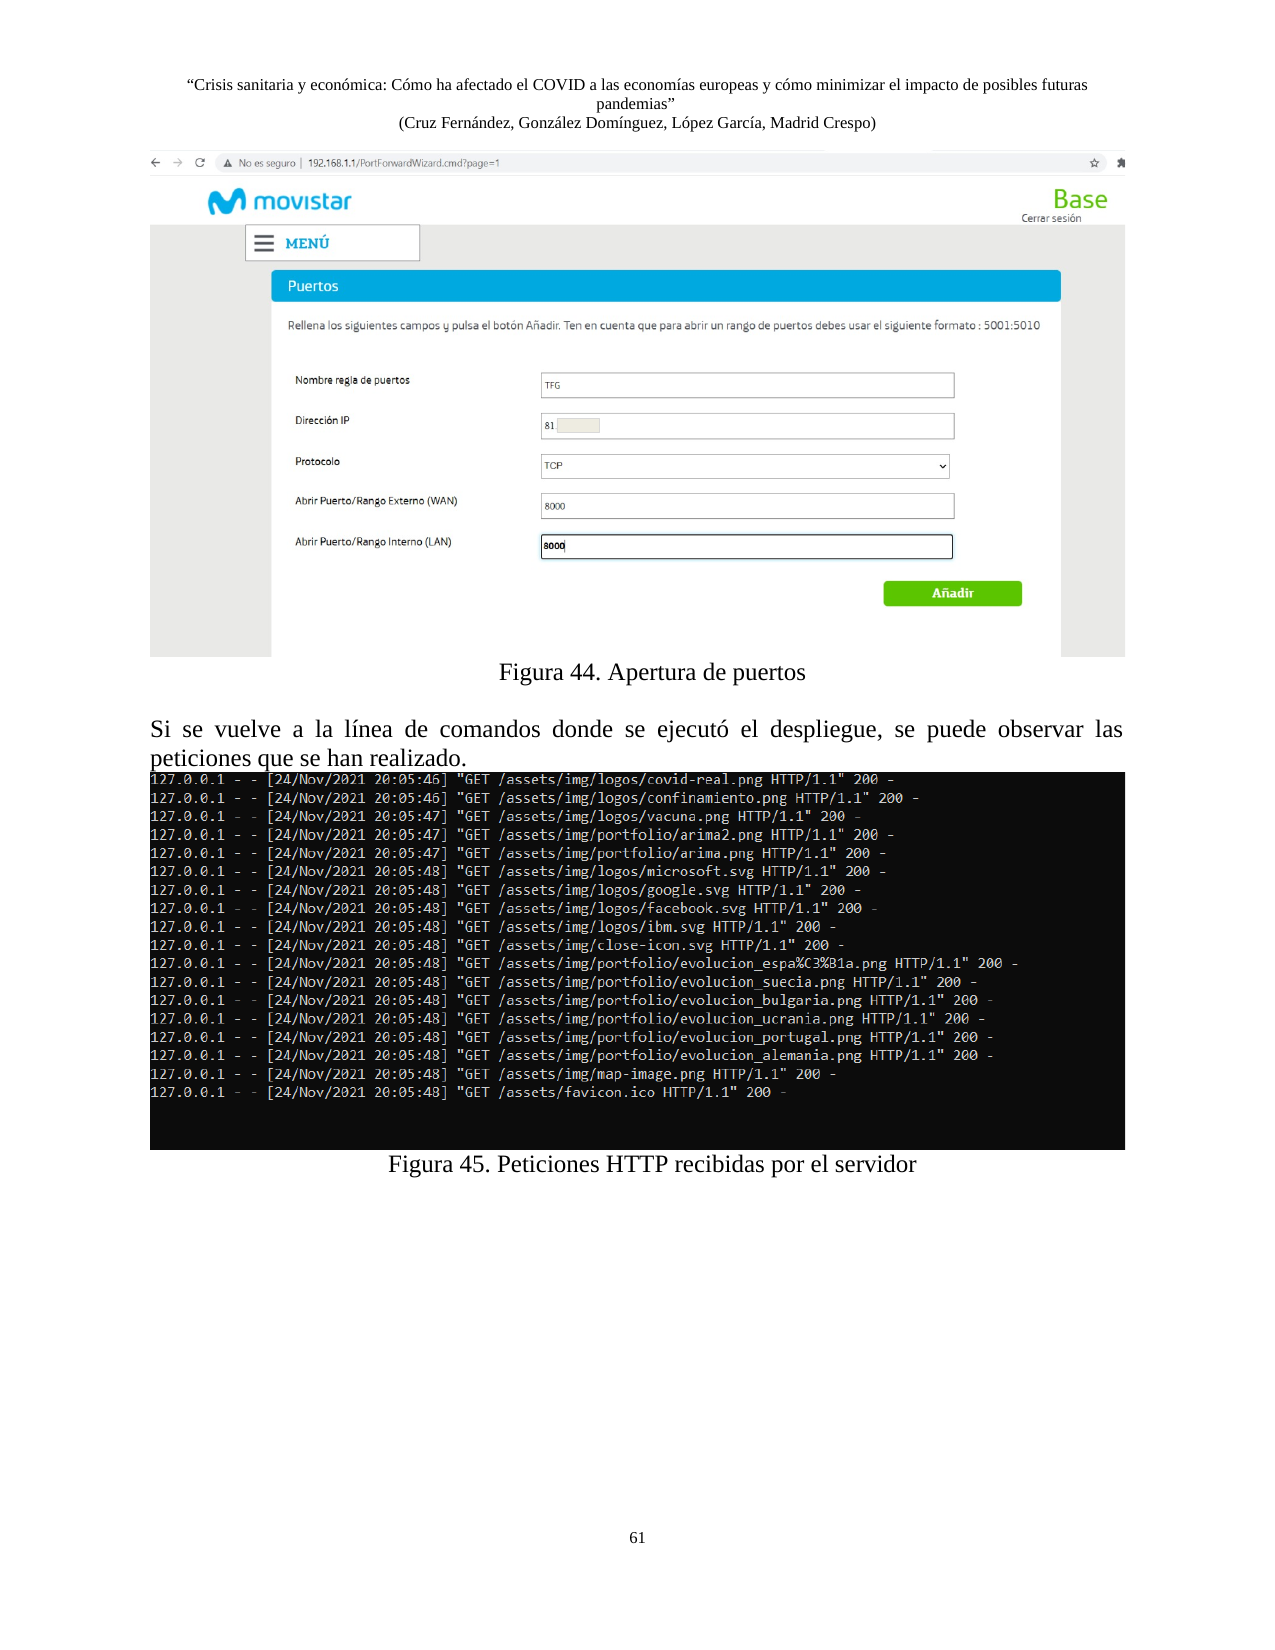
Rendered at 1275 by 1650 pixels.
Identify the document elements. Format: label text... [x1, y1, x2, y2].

text Si se vuelve a la línea de comandos donde se ejecutó el despliegue, se puede observar las peticiones que se han realizado. [150, 714, 1125, 772]
text Figura 45. Peticiones HTTP recibidas por el servidor [179, 1150, 1125, 1178]
text Figura 44. Apertura de puertos [179, 657, 1125, 686]
picture [150, 772, 1125, 1150]
picture [150, 150, 1125, 657]
